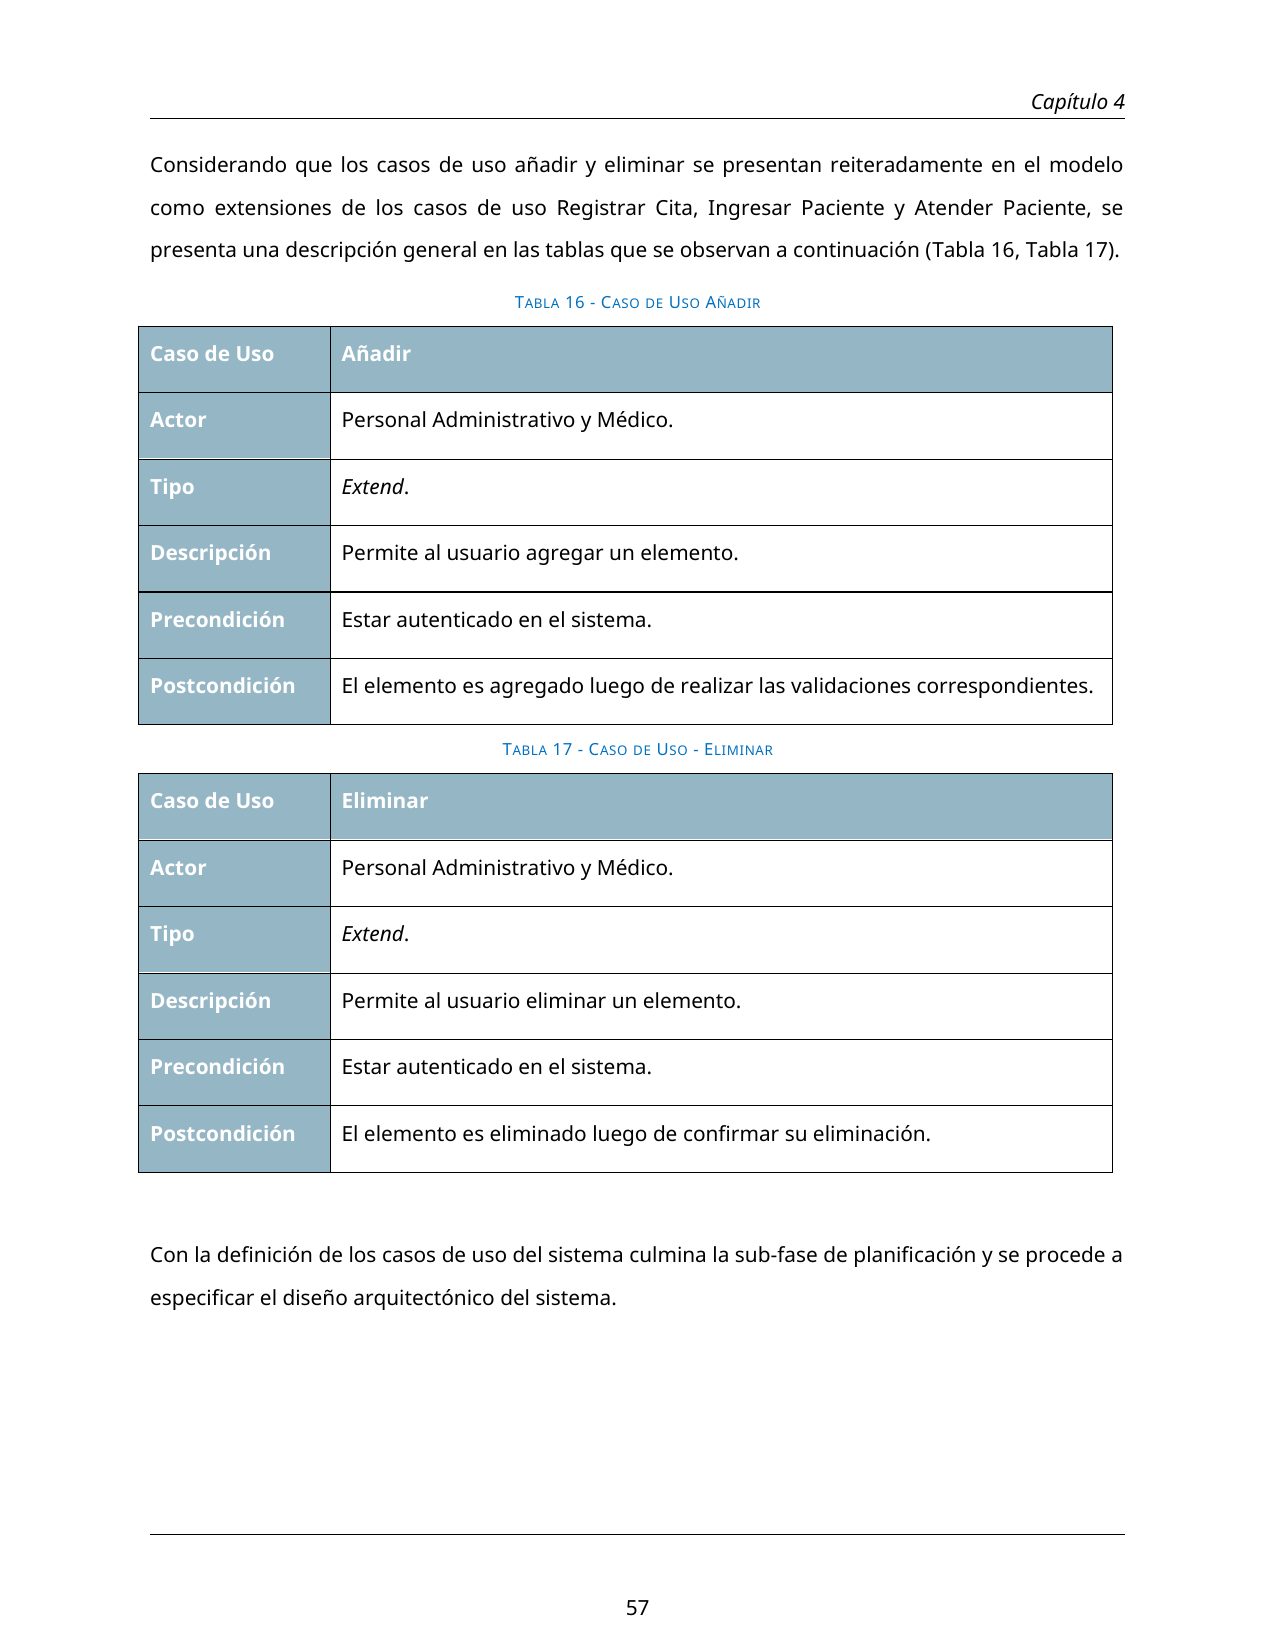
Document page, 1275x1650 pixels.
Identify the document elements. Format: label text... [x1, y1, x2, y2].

table_cell Postcondición [139, 659, 330, 724]
table_cell Tipo [139, 460, 330, 525]
table_cell El elemento es agregado luego de realizar las validaciones correspondientes. [331, 659, 1112, 724]
table_header Añadir [331, 327, 1112, 392]
text Con la definición de los casos de uso del sistema culmina la sub-fase de planificación y se procede a especificar el diseño arquitectónico del sistema. [150, 1240, 1125, 1311]
text Tabla 17 - Caso de Uso - Eliminar [150, 738, 1125, 761]
table_cell Permite al usuario agregar un elemento. [331, 526, 1112, 591]
table_cell El elemento es eliminado luego de confirmar su eliminación. [331, 1106, 1112, 1172]
table_cell Personal Administrativo y Médico. [331, 393, 1112, 458]
table_header Eliminar [331, 774, 1112, 839]
table_header Caso de Uso [139, 774, 330, 839]
table_cell Descripción [139, 974, 330, 1039]
table_cell Precondición [139, 593, 330, 658]
table_cell Precondición [139, 1040, 330, 1105]
table_cell Personal Administrativo y Médico. [331, 841, 1112, 906]
table_header Caso de Uso [139, 327, 330, 392]
table_cell Actor [139, 841, 330, 906]
table_cell Actor [139, 393, 330, 458]
table_cell Extend. [331, 460, 1112, 525]
table_cell Estar autenticado en el sistema. [331, 1040, 1112, 1105]
table_cell Estar autenticado en el sistema. [331, 593, 1112, 658]
table_cell Extend. [331, 907, 1112, 972]
table_cell Descripción [139, 526, 330, 591]
text Considerando que los casos de uso añadir y eliminar se presentan reiteradamente en el modelo como extensiones de los casos de uso Registrar Cita, Ingresar Paciente y Atender Paciente, se presenta una descripción general en las tablas que se observan a continuación (Tabla 16, Tabla 17). [150, 150, 1125, 264]
text Tabla 16 - Caso de Uso Añadir [150, 290, 1125, 313]
table_cell Permite al usuario eliminar un elemento. [331, 974, 1112, 1039]
table_cell Tipo [139, 907, 330, 972]
table_cell Postcondición [139, 1106, 330, 1172]
